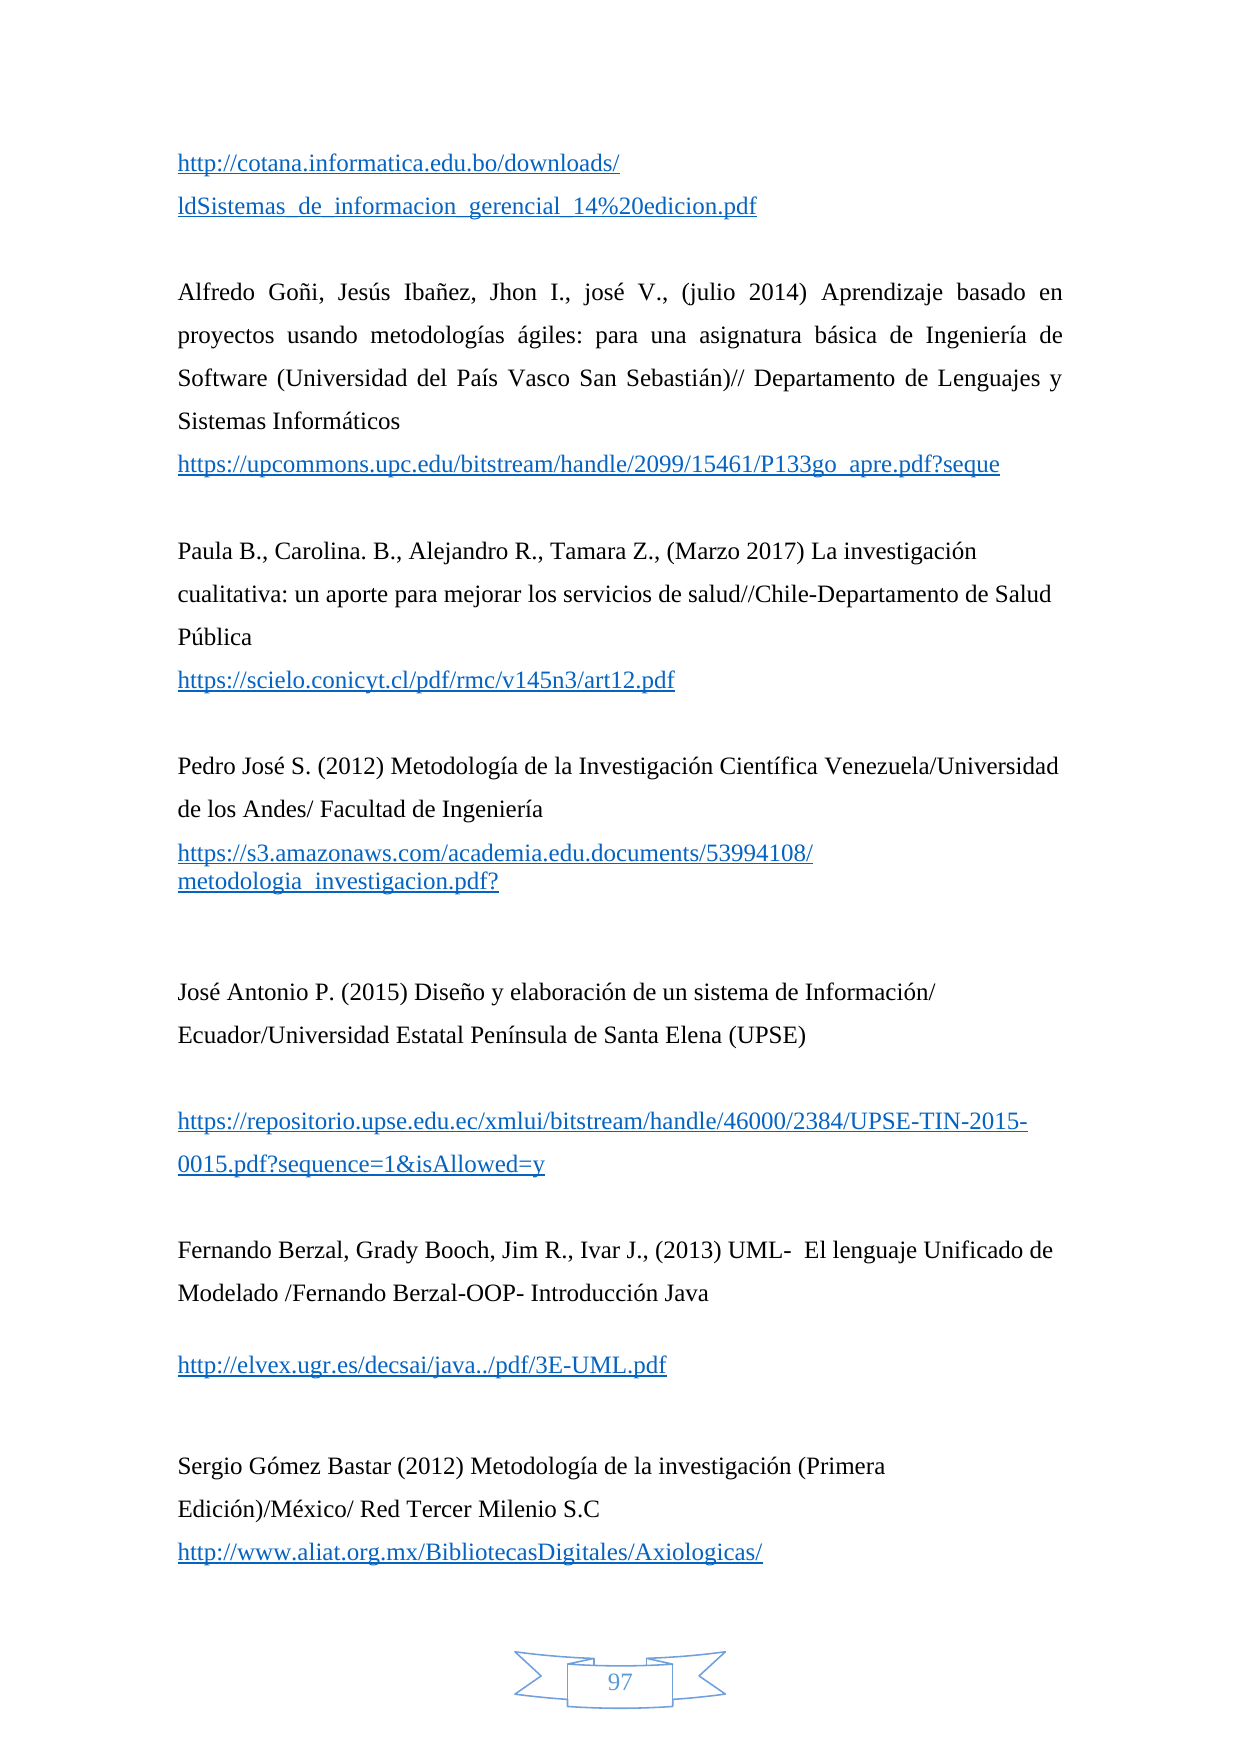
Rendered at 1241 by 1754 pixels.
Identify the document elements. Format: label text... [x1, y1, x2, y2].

text José Antonio P. (2015) Diseño y elaboración de un sistema de Información/ Ecuador/Universidad Estatal Península de Santa Elena (UPSE) [177, 977, 1063, 1048]
text http://elvex.ugr.es/decsai/java../pdf/3E-UML.pdf [177, 1350, 1063, 1379]
text https://scielo.conicyt.cl/pdf/rmc/v145n3/art12.pdf [177, 665, 1063, 694]
text Paula B., Carolina. B., Alejandro R., Tamara Z., (Marzo 2017) La investigación cualitativa: un aporte para mejorar los servicios de salud//Chile-Departamento de Salud Pública [177, 536, 1063, 651]
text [177, 1537, 1063, 1566]
text Pedro José S. (2012) Metodología de la Investigación Científica Venezuela/Universidad de los Andes/ Facultad de Ingeniería [177, 751, 1063, 823]
text Alfredo Goñi, Jesús Ibañez, Jhon I., josé V., (julio 2014) Aprendizaje basado en proyectos usando metodologías ágiles: para una asignatura básica de Ingeniería de Software (Universidad del País Vasco San Sebastián)// Departamento de Lenguajes y Sistemas Informáticos [177, 277, 1063, 435]
text https://s3.amazonaws.com/academia.edu.documents/53994108/metodologia_investigacion.pdf? [177, 838, 1063, 895]
text http://cotana.informatica.edu.bo/downloads/ldSistemas_de_informacion_gerencial_14%20edicion.pdf [177, 148, 1063, 219]
text https://repositorio.upse.edu.ec/xmlui/bitstream/handle/46000/2384/UPSE-TIN-2015-0015.pdf?sequence=1&isAllowed=y [177, 1106, 1063, 1178]
text Sergio Gómez Bastar (2012) Metodología de la investigación (Primera Edición)/México/ Red Tercer Milenio S.C [177, 1451, 1063, 1523]
text Fernando Berzal, Grady Booch, Jim R., Ivar J., (2013) UML- El lenguaje Unificado de Modelado /Fernando Berzal-OOP- Introducción Java [177, 1235, 1063, 1307]
text https://upcommons.upc.edu/bitstream/handle/2099/15461/P133go_apre.pdf?seque [177, 449, 1063, 478]
